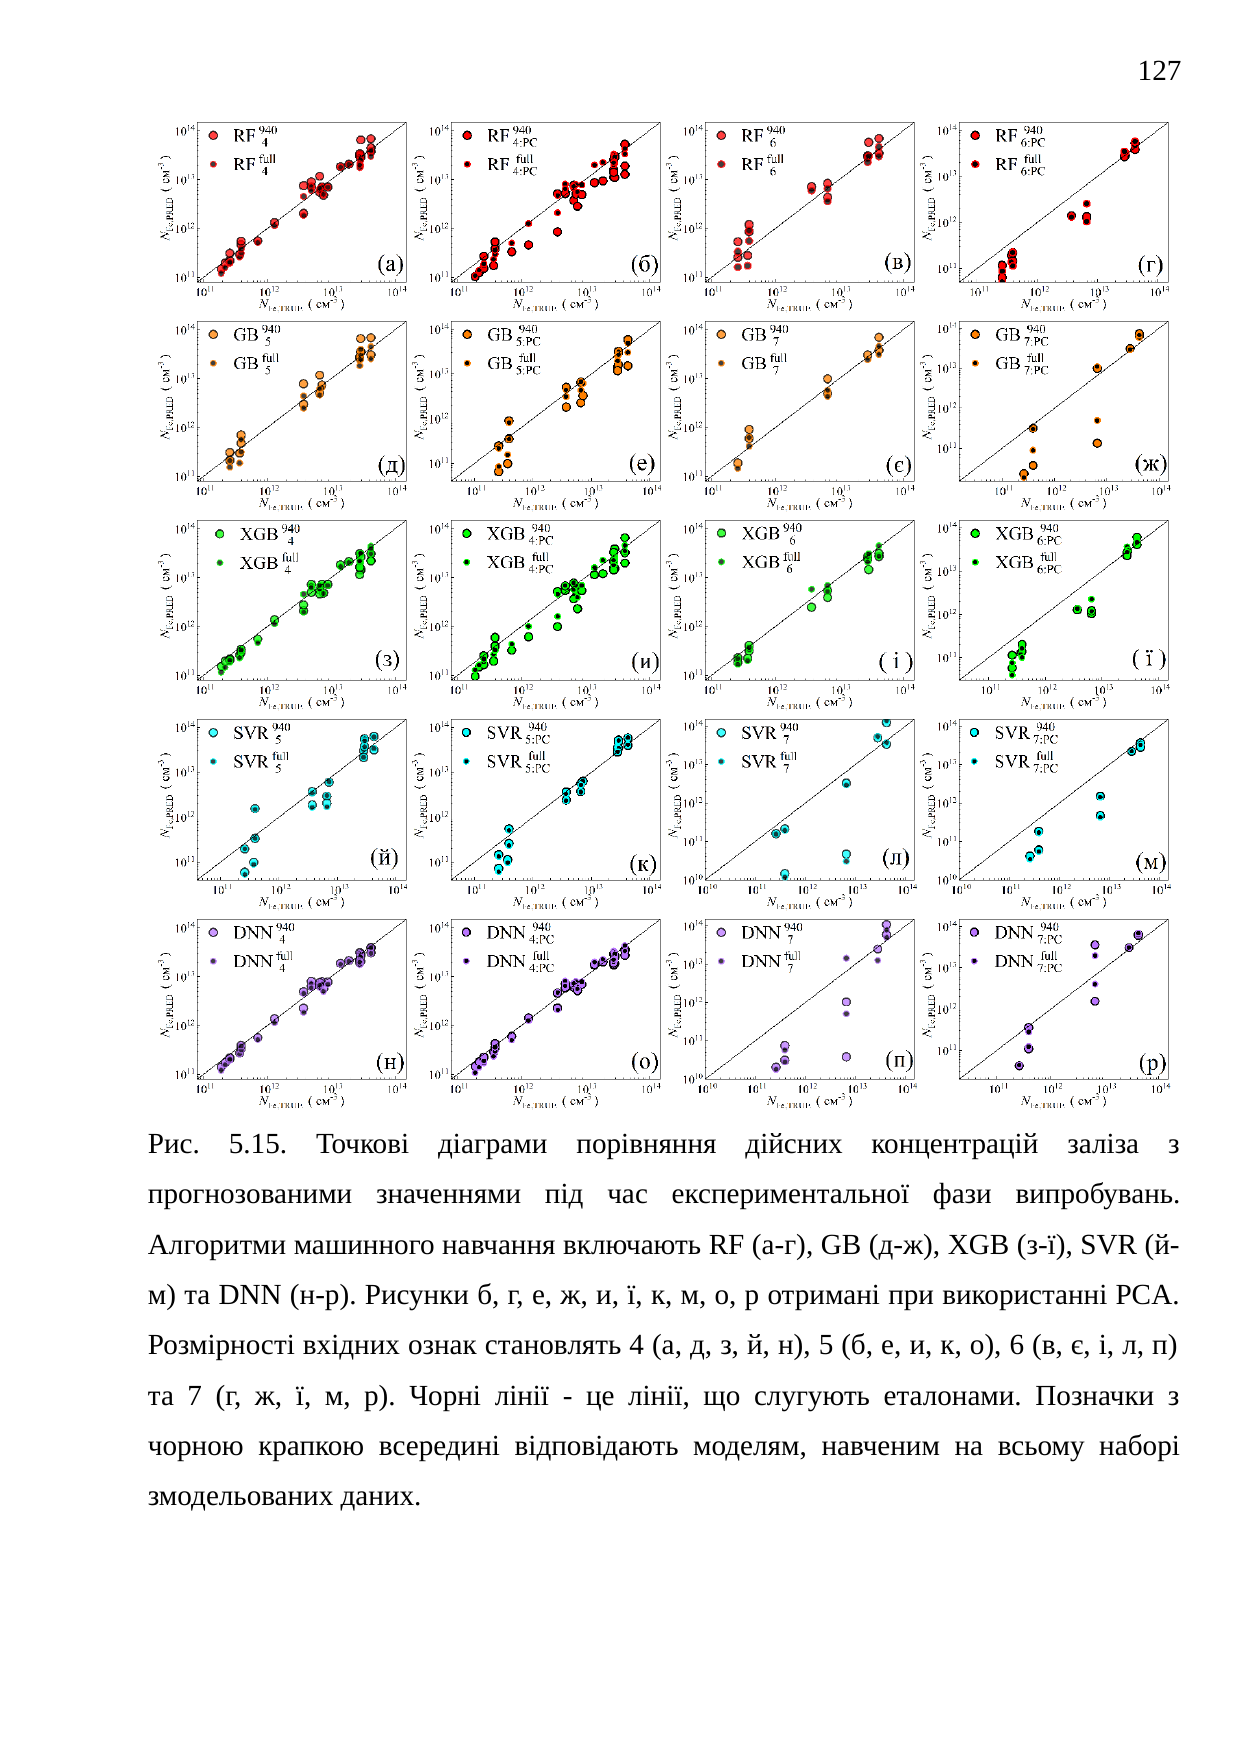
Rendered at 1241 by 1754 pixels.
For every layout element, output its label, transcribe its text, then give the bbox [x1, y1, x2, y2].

picture [156, 516, 1173, 711]
text Рис. 5.15. Точкові діаграми порівняння дійсних концентрацій заліза з прогнозованими значеннями під час експериментальної фази випробувань. Алгоритми машинного навчання включають RF (а-г), GB (д-ж), XGB (з-ї), SVR (й-м) та DNN (н-р). Рисунки б, г, е, ж, и, ї, к, м, о, р отримані при використанні PCA. Розмірності вхідних ознак становлять 4 (а, д, з, й, н), 5 (б, е, и, к, о), 6 (в, є, і, л, п) та 7 (г, ж, ї, м, р). Чорні лінії - це лінії, що слугують еталонами. Позначки з чорною крапкою всередині відповідають моделям, навченим на всьому наборі змодельованих даних. [148, 1126, 1181, 1512]
picture [156, 118, 1173, 313]
picture [156, 716, 1173, 911]
picture [156, 915, 1173, 1110]
picture [156, 317, 1173, 512]
